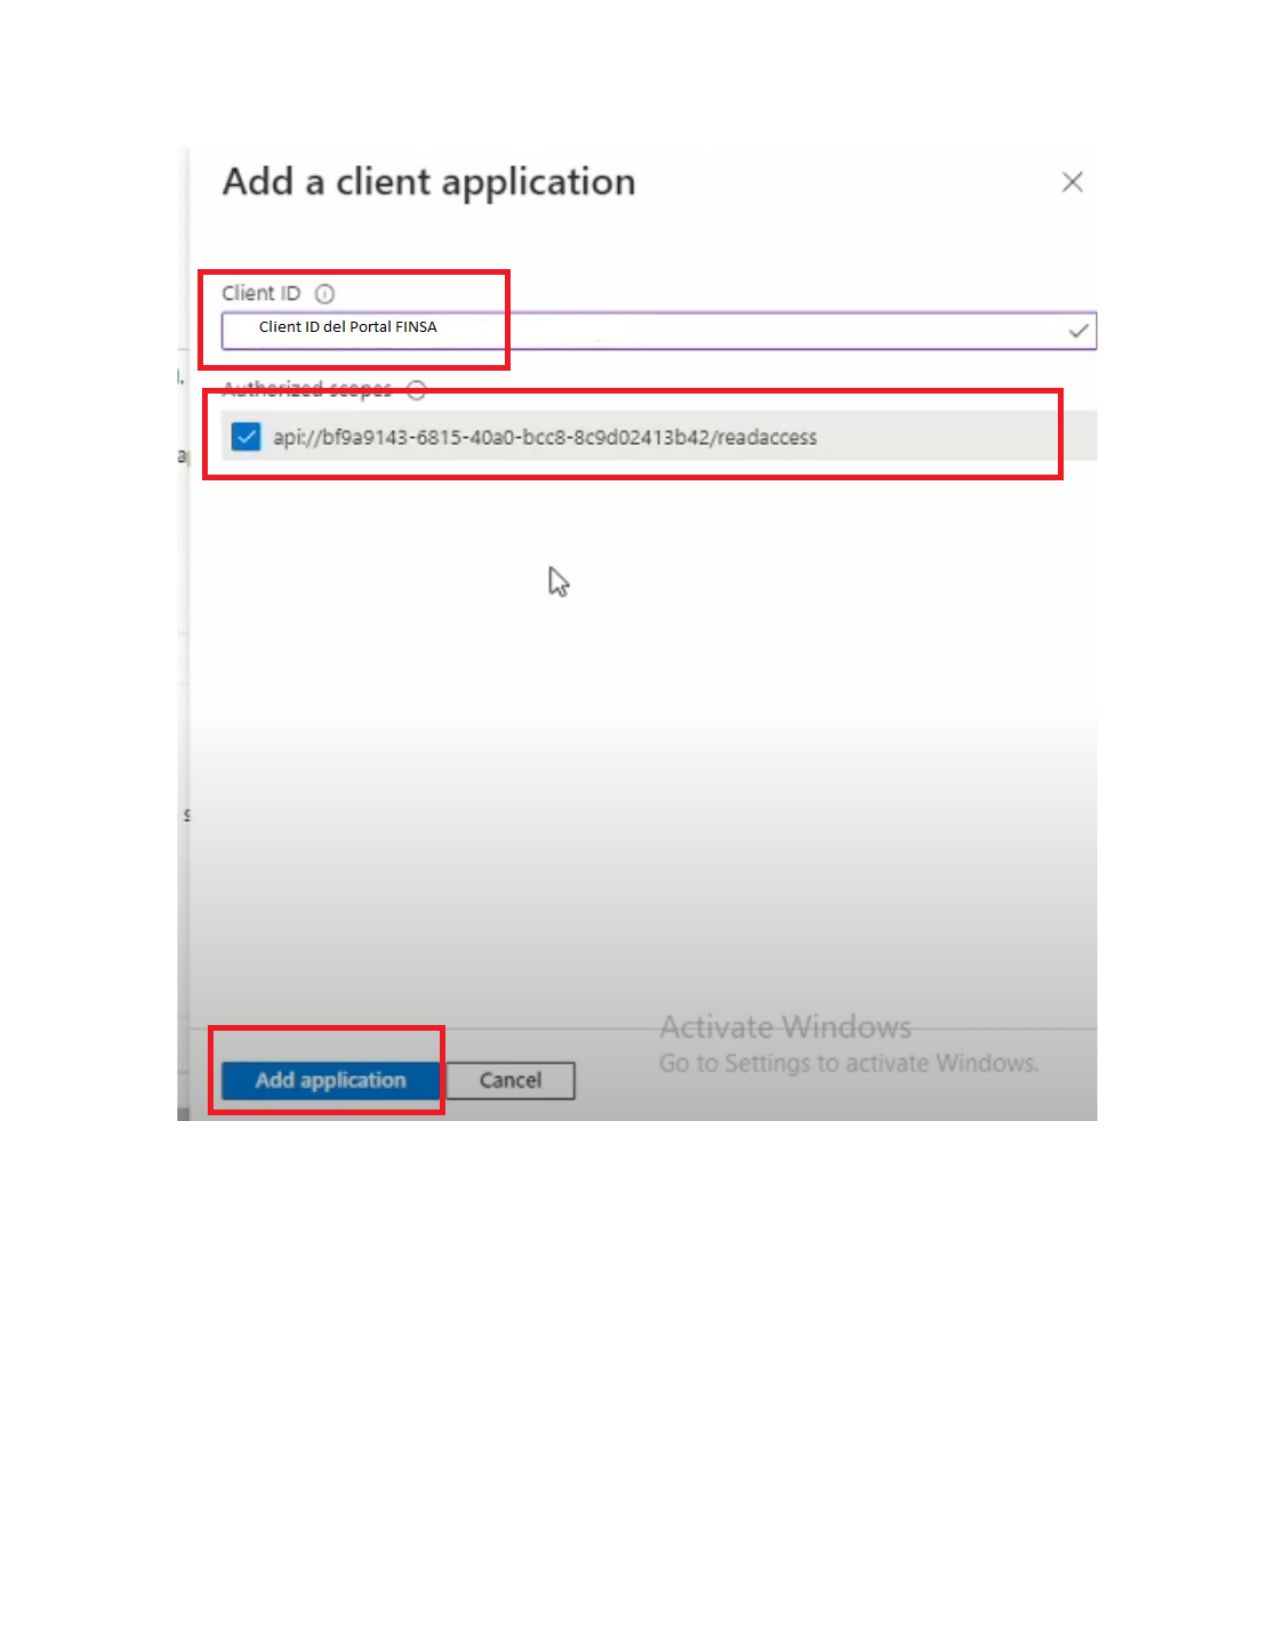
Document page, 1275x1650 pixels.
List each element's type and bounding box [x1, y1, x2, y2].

picture [177, 147, 1098, 1121]
